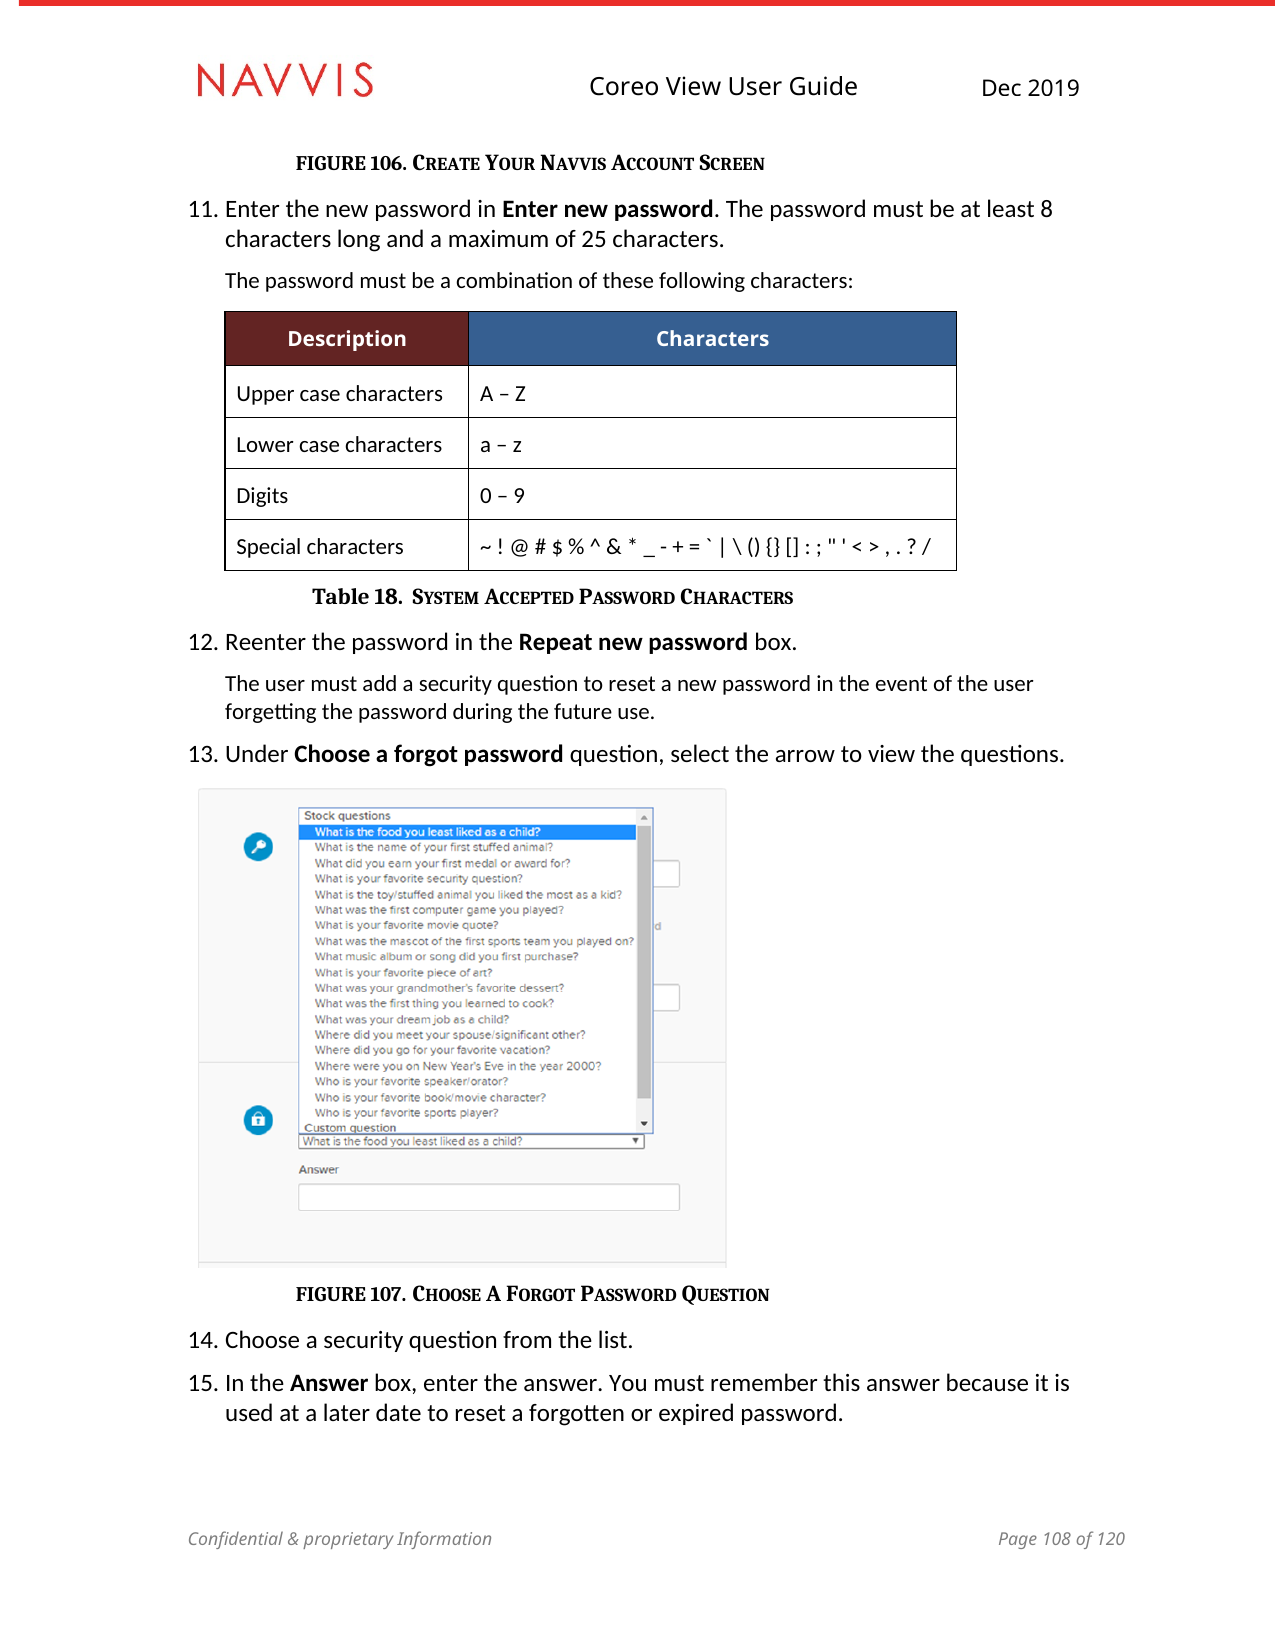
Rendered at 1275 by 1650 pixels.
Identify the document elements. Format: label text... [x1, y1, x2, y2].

table_cell a – z [469, 418, 956, 468]
table_cell A – Z [469, 366, 956, 417]
text Choose A Forgot Password Question [296, 1281, 1087, 1308]
table_cell ~ ! @ # $ % ^ & * _ - + = ` | \ () {} [] : ; " ' < > , . ? / [469, 520, 956, 570]
picture [193, 785, 731, 1269]
list Choose a security question from the list. [187, 1324, 1087, 1354]
table_cell Lower case characters [226, 418, 468, 468]
text The user must add a security question to reset a new password in the event of the user forgetting the password during the future use. [225, 669, 1087, 725]
table_cell Upper case characters [226, 366, 468, 417]
table_cell Digits [226, 469, 468, 519]
table_cell 0 – 9 [469, 469, 956, 519]
picture [187, 55, 383, 104]
table_header Characters [469, 312, 956, 365]
list Enter the new password in Enter new password. The password must be at least 8 characters long and a maximum of 25 characters. [187, 193, 1087, 254]
list The password must be a combination of these following characters: [225, 266, 1087, 294]
table_cell Special characters [226, 520, 468, 570]
list In the Answer box, enter the answer. You must remember this answer because it is used at a later date to reset a forgotten or expired password. [187, 1367, 1087, 1428]
table_header Description [226, 312, 468, 365]
list Under Choose a forgot password question, select the arrow to view the questions. [187, 738, 1087, 768]
text Create Your Navvis Account Screen [296, 150, 1087, 176]
text System Accepted Password Characters [312, 583, 1087, 610]
list Reenter the password in the Repeat new password box. [187, 626, 1087, 657]
